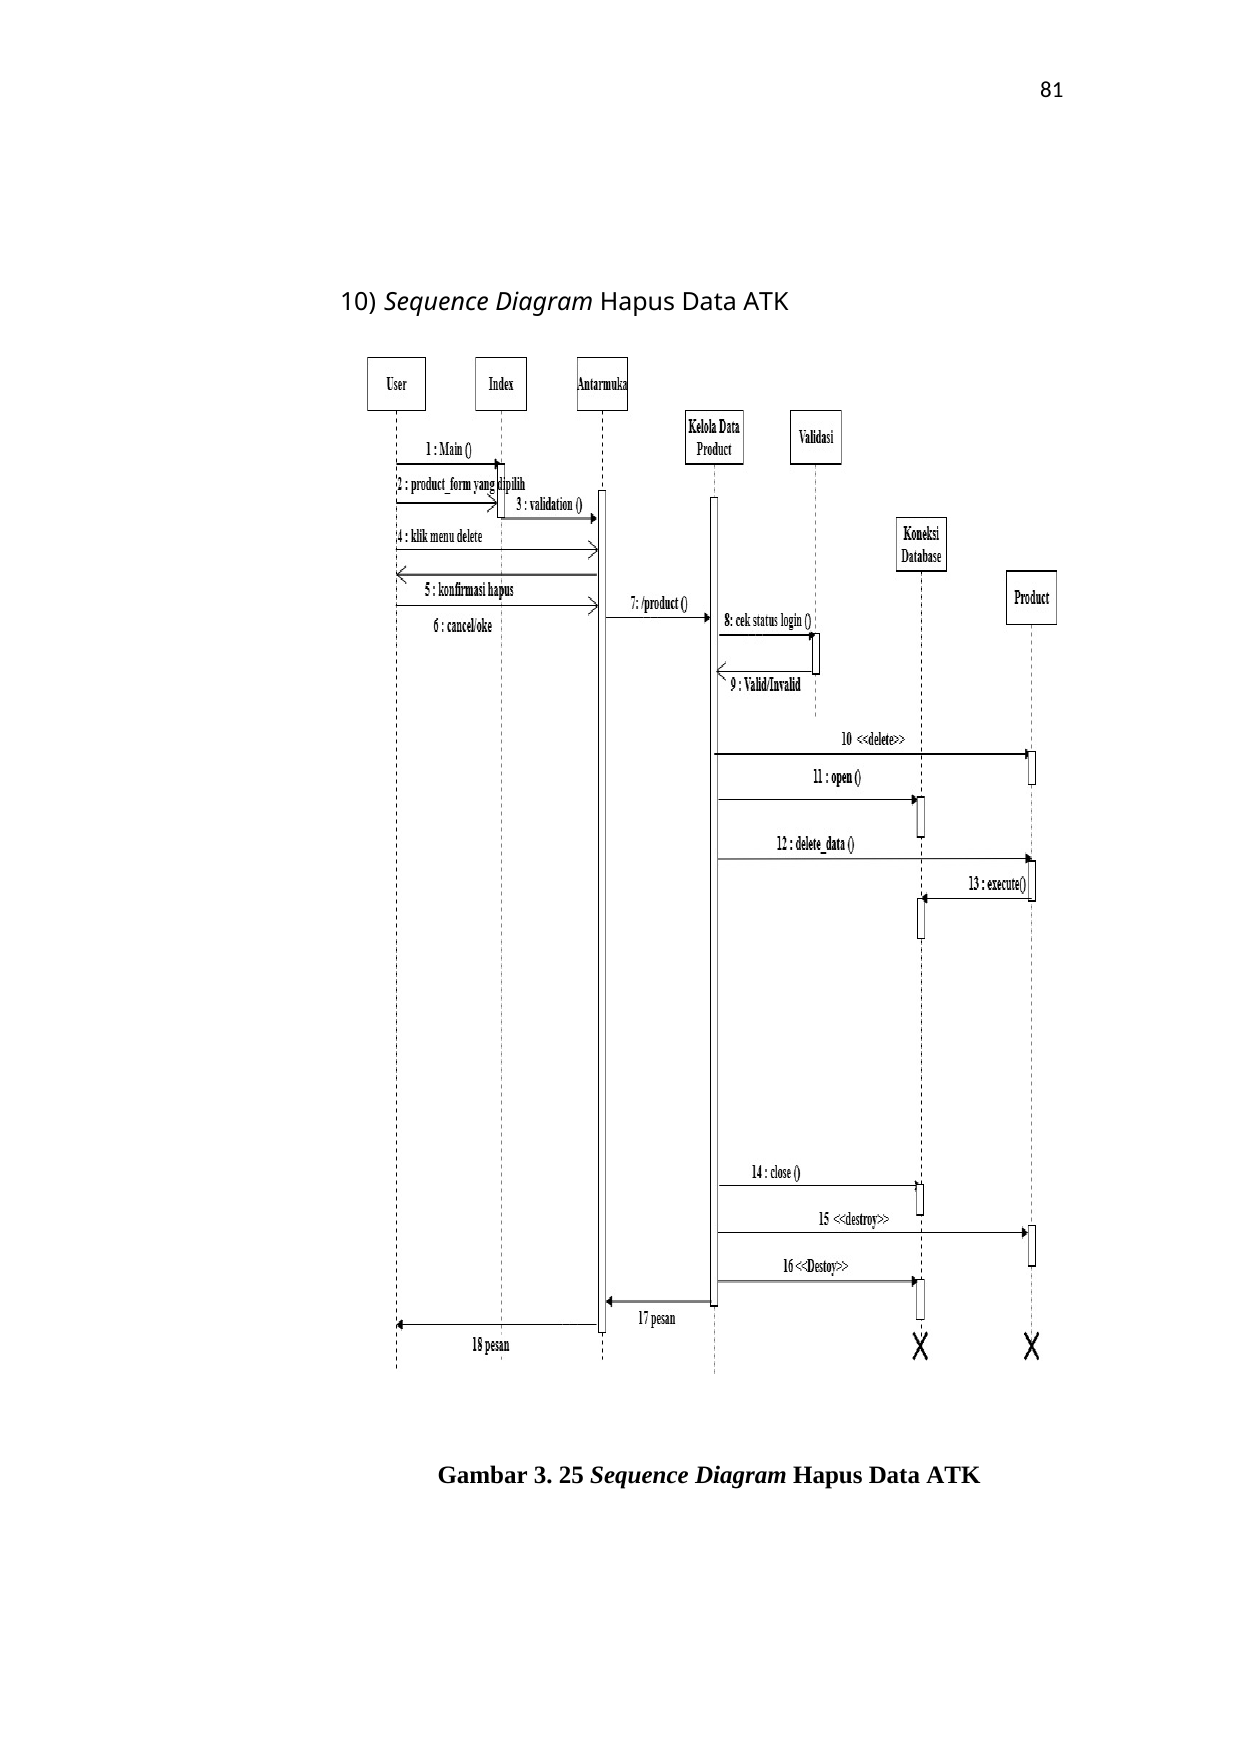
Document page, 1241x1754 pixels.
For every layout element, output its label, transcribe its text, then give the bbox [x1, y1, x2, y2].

list Sequence Diagram Hapus Data ATK [340, 284, 1063, 318]
text Gambar 3. 25 Sequence Diagram Hapus Data ATK [354, 1460, 1063, 1489]
picture [367, 357, 1057, 1374]
